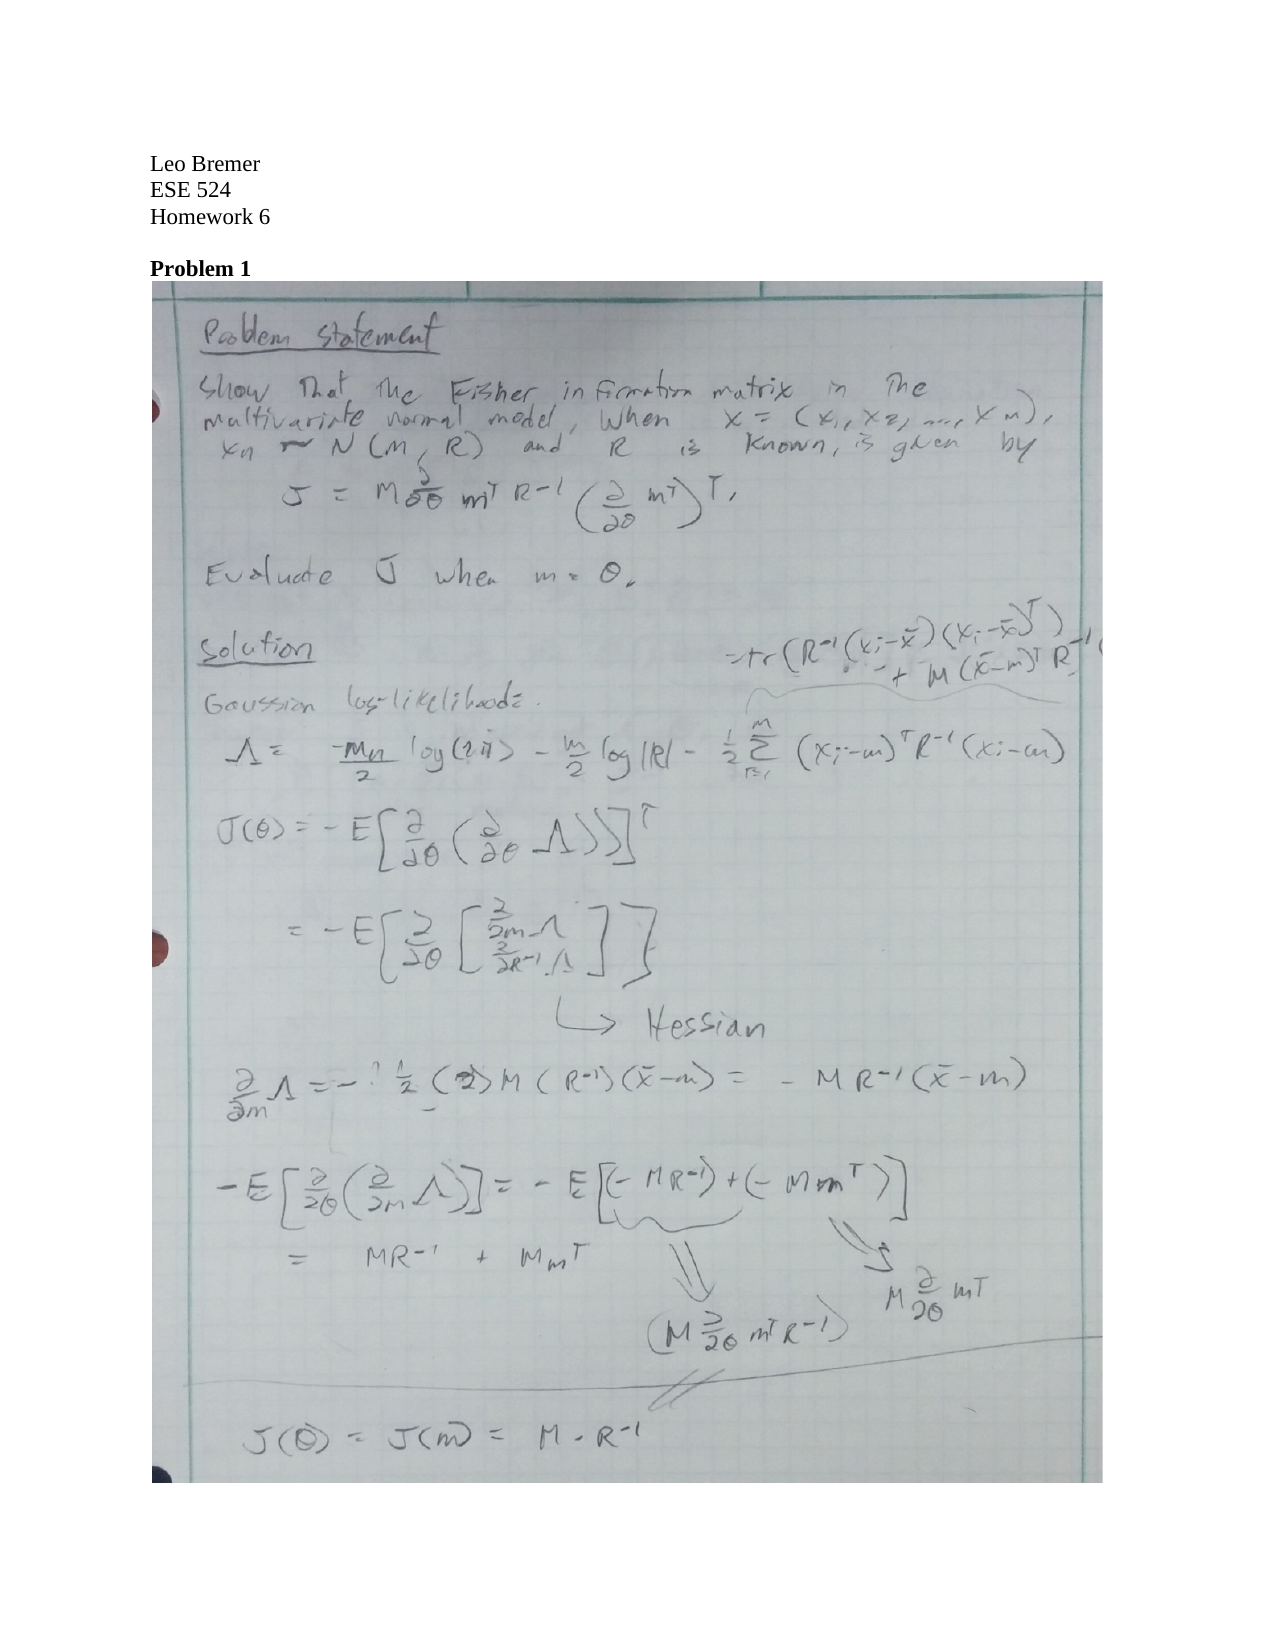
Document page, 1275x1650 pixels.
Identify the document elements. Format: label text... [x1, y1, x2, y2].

text ESE 524 [150, 176, 1125, 203]
picture [153, 281, 1103, 1483]
text Problem 1 [150, 255, 1125, 282]
text Homework 6 [150, 203, 1125, 229]
text Leo Bremer [150, 150, 1125, 176]
